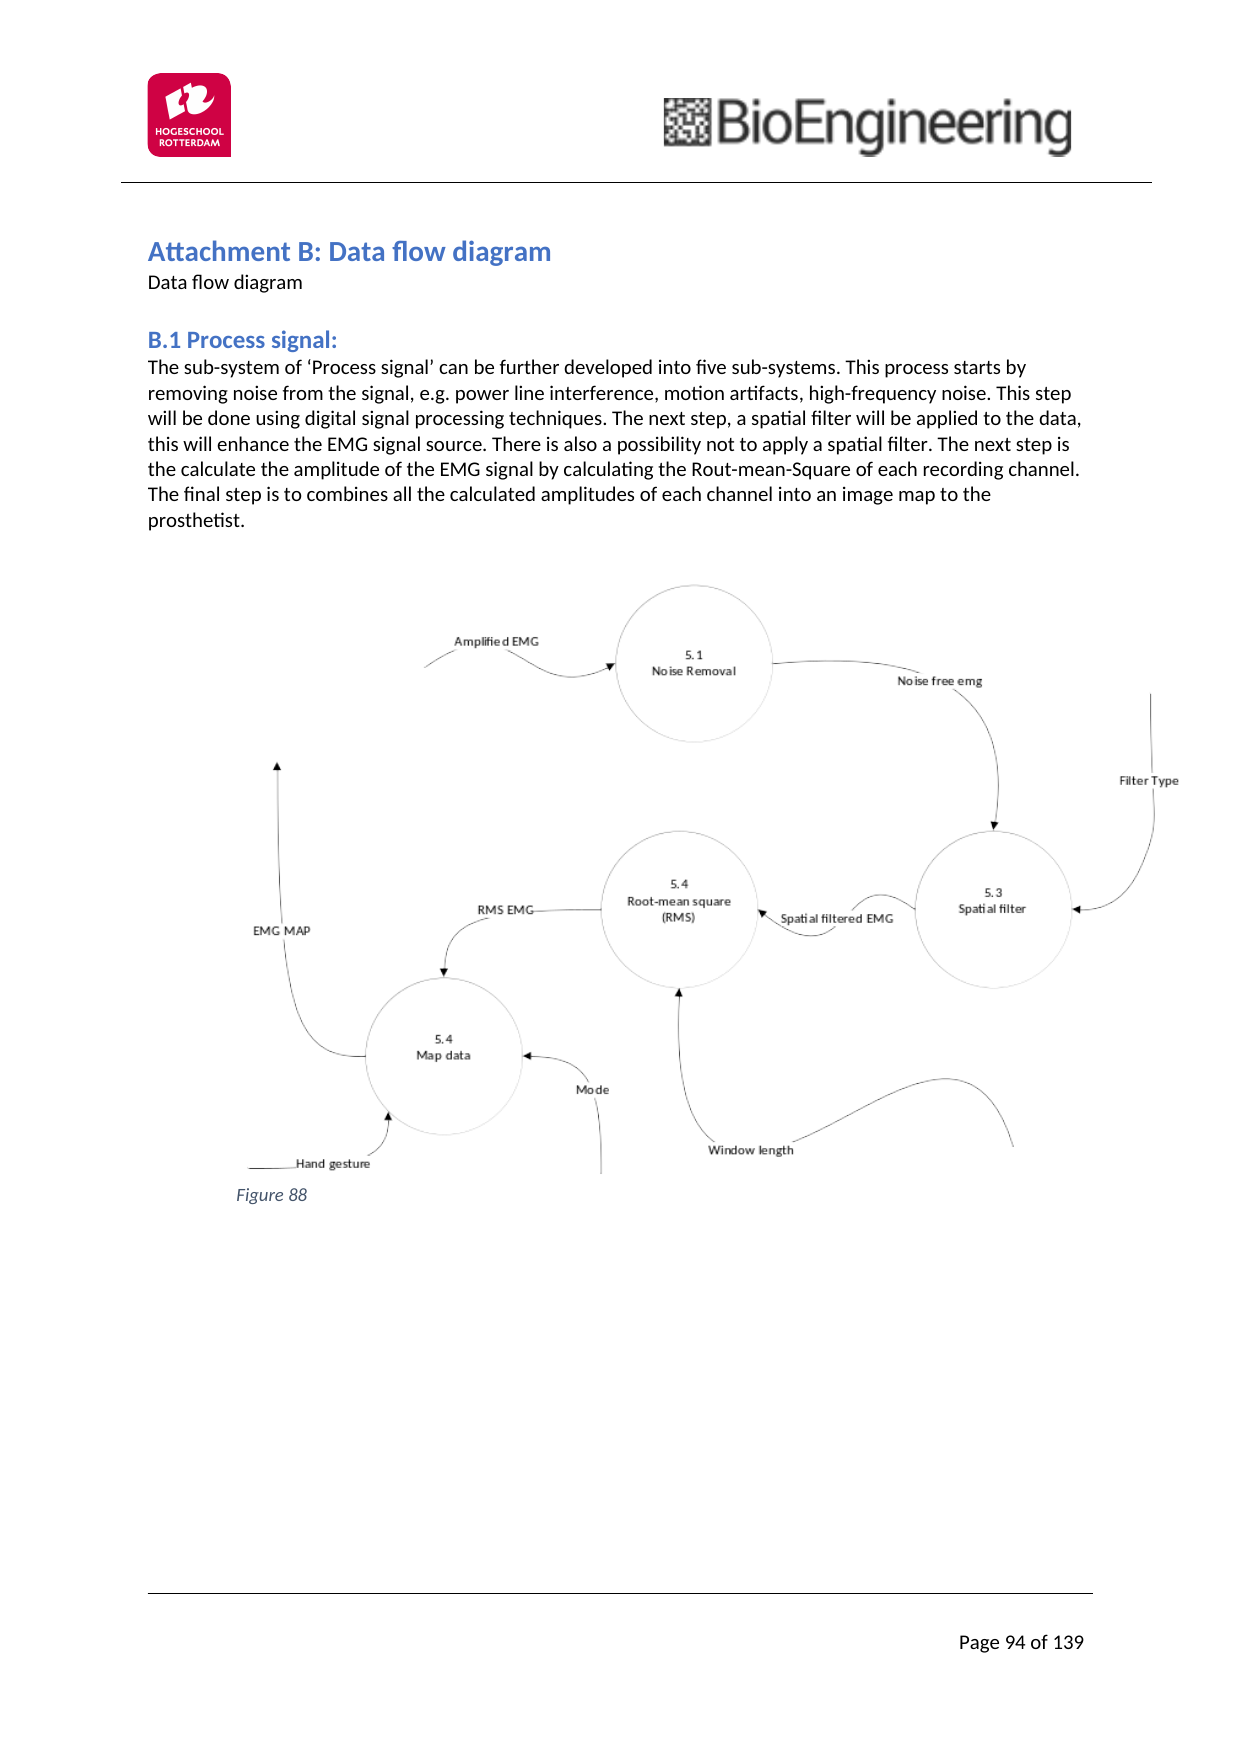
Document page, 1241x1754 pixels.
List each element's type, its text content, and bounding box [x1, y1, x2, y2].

picture [147, 73, 231, 157]
subtitle B.1 Process signal: [148, 324, 1093, 354]
text Figure 88 [236, 1183, 1093, 1206]
subtitle Attachment B: Data flow diagram [148, 233, 1093, 269]
text The sub-system of ‘Process signal’ can be further developed into five sub-systems. This process starts by removing noise from the signal, e.g. power line interference, motion artifacts, high-frequency noise. This step will be done using digital signal processing techniques. The next step, a spatial filter will be applied to the data, this will enhance the EMG signal source. There is also a possibility not to apply a spatial filter. The next step is the calculate the amplitude of the EMG signal by calculating the Rout-mean-Square of each recording channel. The final step is to combines all the calculated amplitudes of each channel into an image map to the prosthetist. [148, 354, 1093, 532]
picture [663, 98, 1072, 157]
text Data flow diagram [148, 269, 1093, 294]
